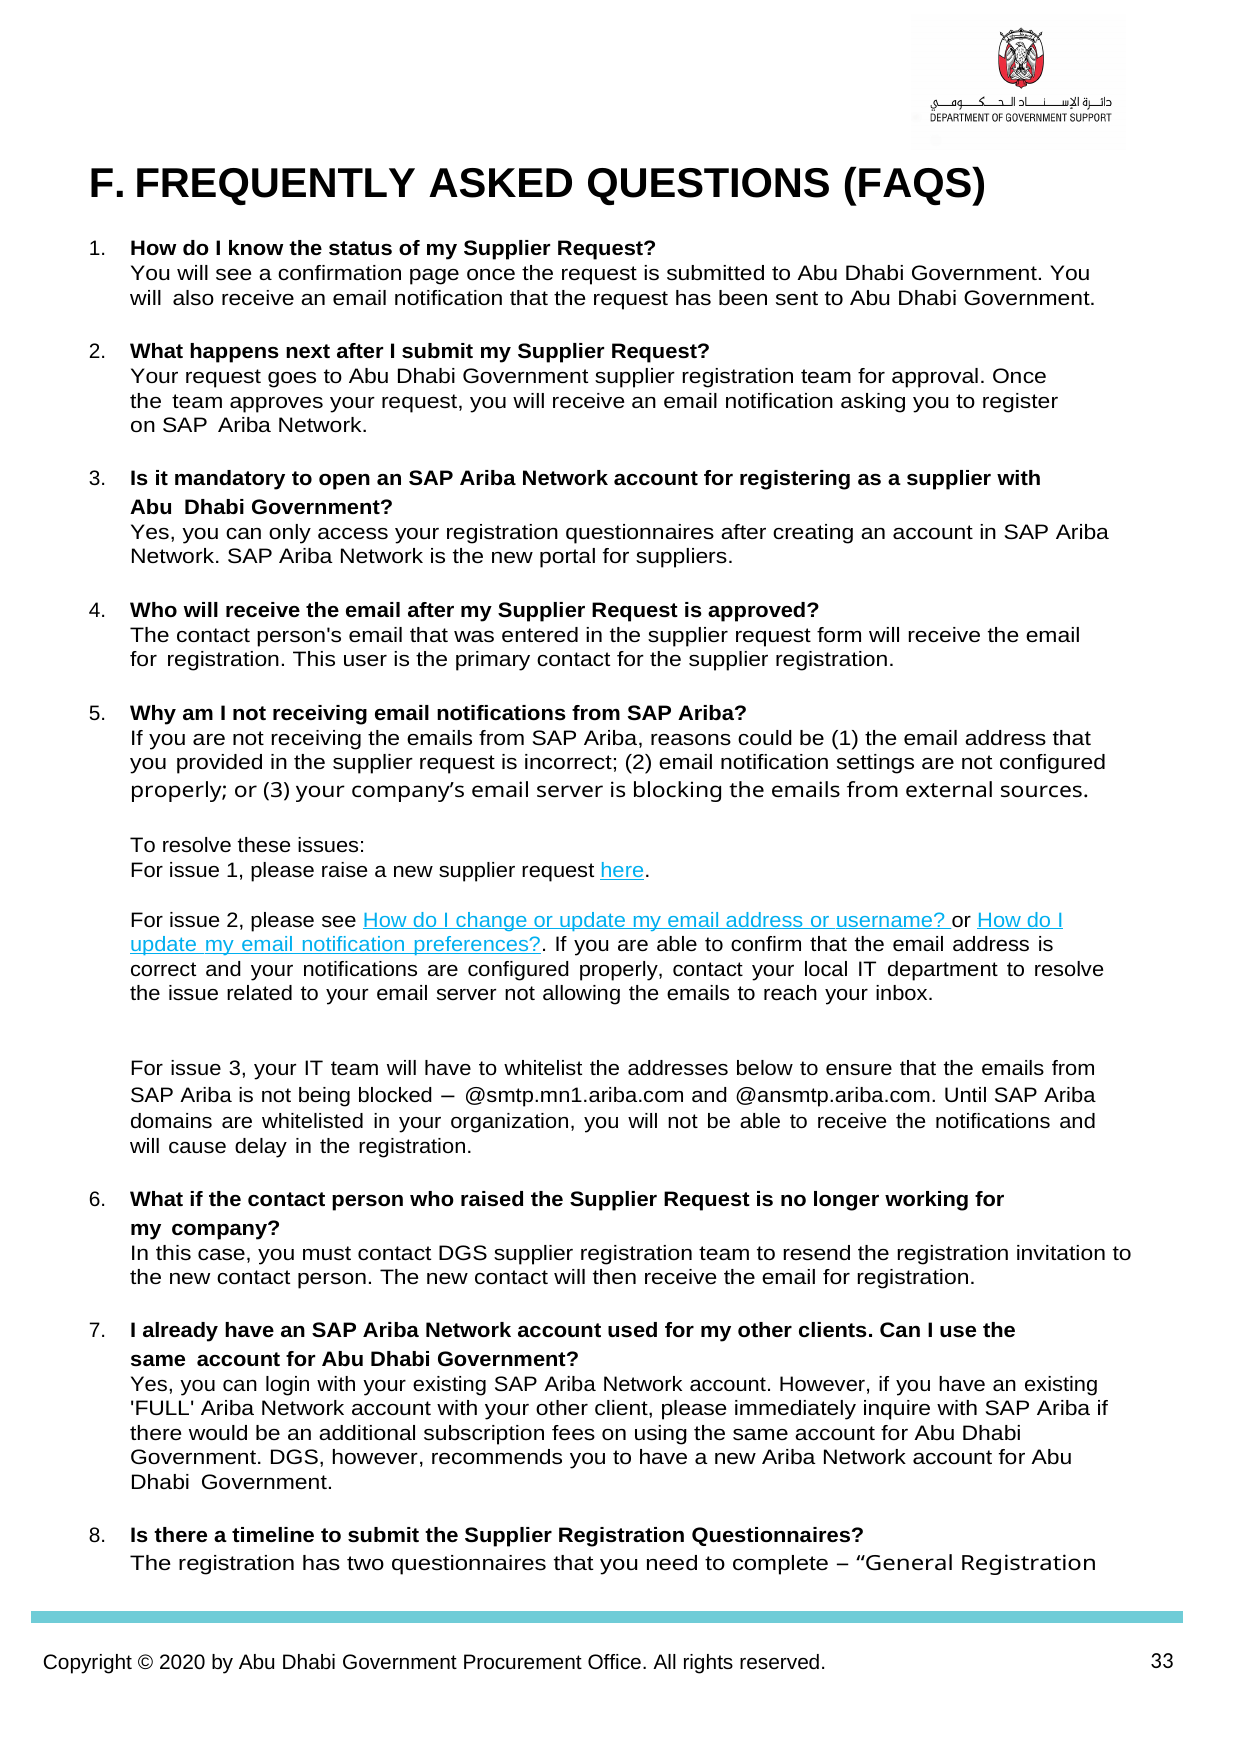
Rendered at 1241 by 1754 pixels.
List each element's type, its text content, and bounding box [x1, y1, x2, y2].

subtitle Who will receive the email after my Supplier Request is approved? [89, 598, 1194, 622]
text In this case, you must contact DGS supplier registration team to resend the registration invitation to [130, 1244, 1194, 1264]
text The contact person's email that was entered in the supplier request form will receive the email for registration. This user is the primary contact for the supplier registration. [130, 623, 1103, 671]
subtitle Is there a timeline to submit the Supplier Registration Questionnaires? [89, 1523, 1194, 1547]
text 'FULL' Ariba Network account with your other client, please immediately inquire with SAP Ariba if there would be an additional subscription fees on using the same account for Abu Dhabi Government. DGS, however, recommends you to have a new Ariba Network account for Abu Dhabi Government. [130, 1396, 1119, 1494]
text Yes, you can login with your existing SAP Ariba Network account. However, if you have an existing [130, 1375, 1194, 1395]
text To resolve these issues: [130, 833, 1194, 857]
subtitle FREQUENTLY ASKED QUESTIONS (FAQS) [89, 158, 1194, 206]
subtitle What if the contact person who raised the Supplier Request is no longer working for my company? [89, 1187, 1022, 1239]
text For issue 1, please raise a new supplier request here. [130, 858, 1194, 882]
subtitle Is it mandatory to open an SAP Ariba Network account for registering as a supplier with Abu Dhabi Government? [89, 466, 1070, 519]
picture [911, 14, 1126, 150]
subtitle How do I know the status of my Supplier Request? [89, 236, 1194, 260]
subtitle Why am I not receiving email notifications from SAP Ariba? [89, 700, 1194, 724]
text If you are not receiving the emails from SAP Ariba, reasons could be (1) the email address that you provided in the supplier request is incorrect; (2) email notification settings are not configured properly; or (3) your company’s email server is blocking the emails from external sources. [130, 725, 1110, 803]
subtitle I already have an SAP Ariba Network account used for my other clients. Can I use the same account for Abu Dhabi Government? [89, 1318, 1055, 1370]
text You will see a confirmation page once the request is submitted to Abu Dhabi Government. You will also receive an email notification that the request has been sent to Abu Dhabi Government. [130, 261, 1110, 310]
text Your request goes to Abu Dhabi Government supplier registration team for approval. Once the team approves your request, you will receive an email notification asking you to register on SAP Ariba Network. [130, 364, 1079, 437]
text the new contact person. The new contact will then receive the email for registration. [130, 1265, 1194, 1289]
subtitle What happens next after I submit my Supplier Request? [89, 339, 1194, 363]
text Network. SAP Ariba Network is the new portal for suppliers. [130, 544, 1194, 568]
text For issue 2, please see How do I change or update my email address or username? or How do I update my email notification preferences?. If you are able to confirm that the email address is correct and your notifications are configured properly, contact your local IT department to resolve the issue related to your email server not allowing the emails to reach your inbox. [130, 907, 1110, 1005]
text Yes, you can only access your registration questionnaires after creating an account in SAP Ariba [130, 523, 1194, 544]
text The registration has two questionnaires that you need to complete – “General Registration [130, 1548, 1194, 1576]
text For issue 3, your IT team will have to whitelist the addresses below to ensure that the emails from SAP Ariba is not being blocked – @smtp.mn1.ariba.com and @ansmtp.ariba.com. Until SAP Ariba domains are whitelisted in your organization, you will not be able to receive the notifications and will cause delay in the registration. [130, 1056, 1096, 1158]
